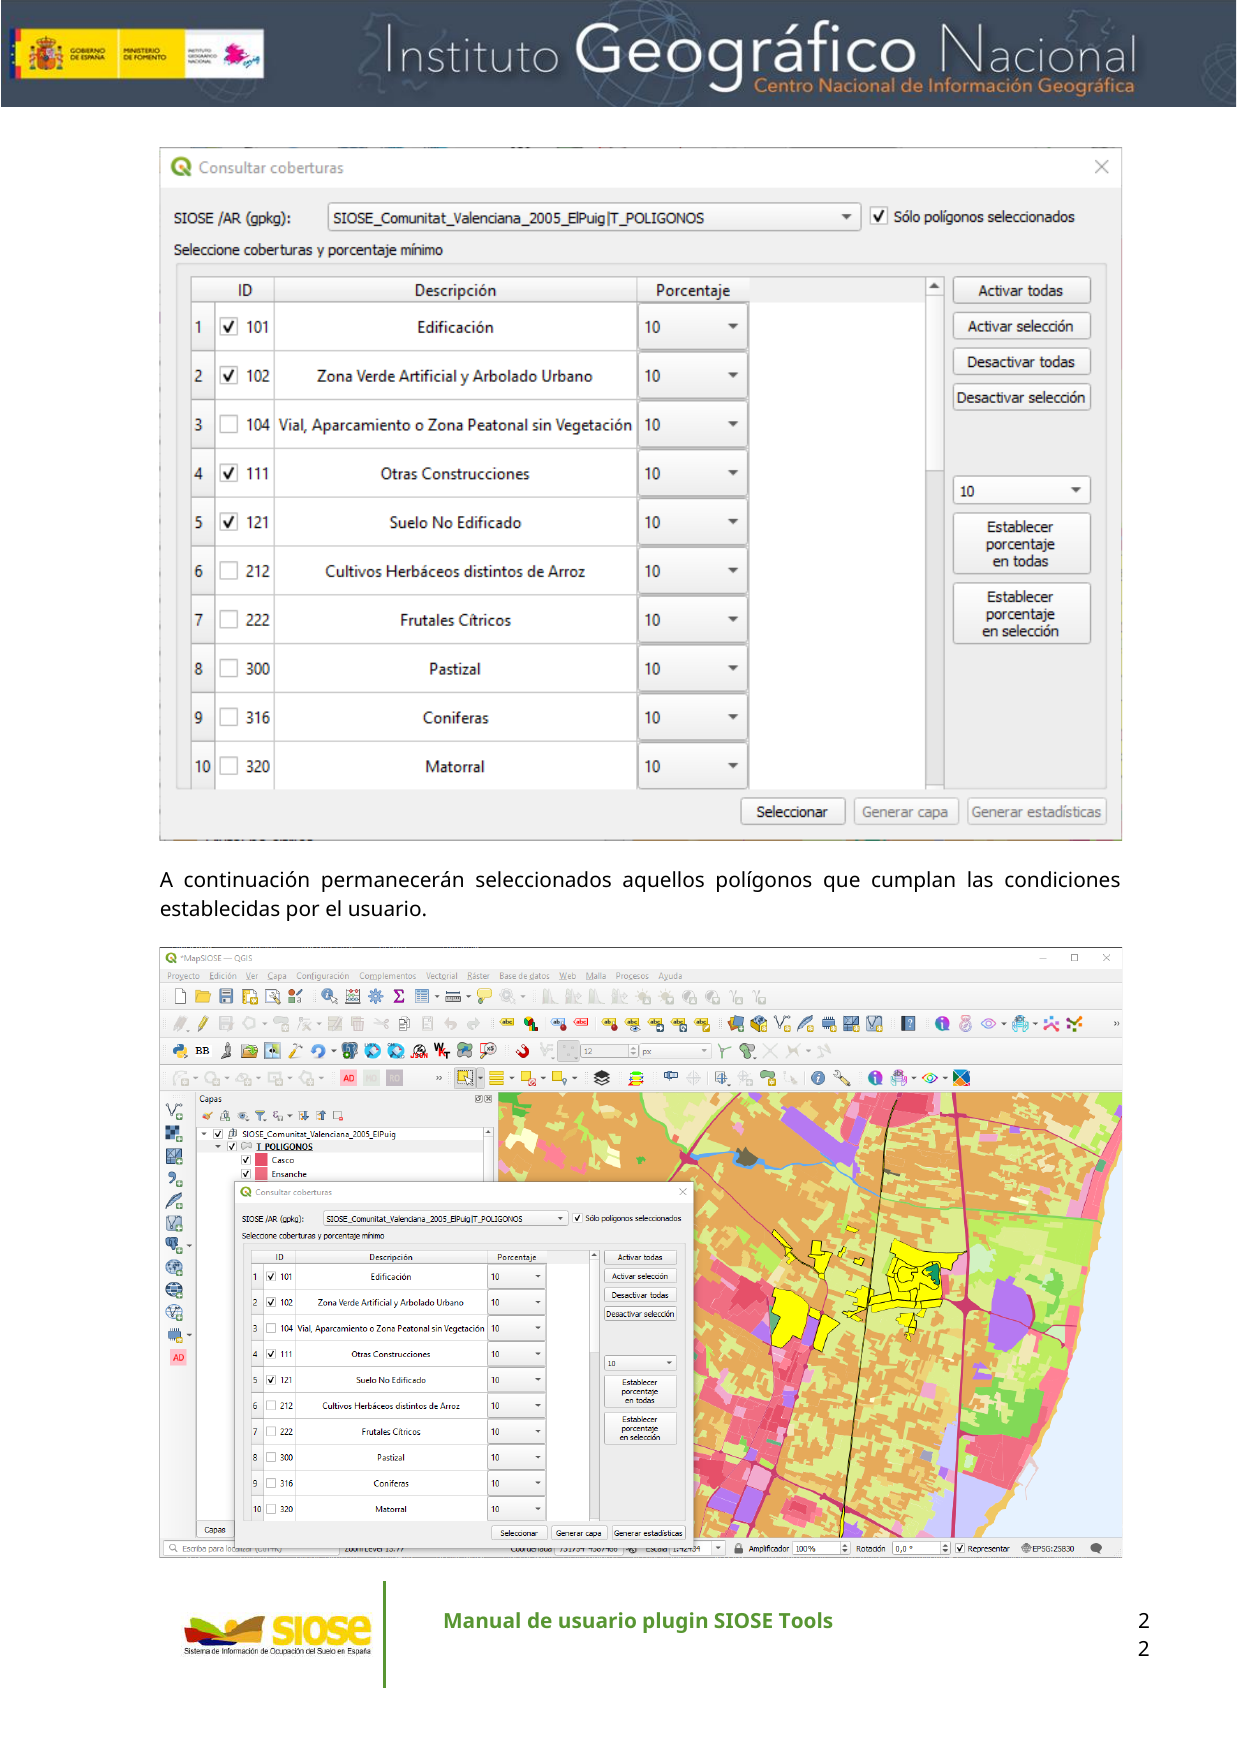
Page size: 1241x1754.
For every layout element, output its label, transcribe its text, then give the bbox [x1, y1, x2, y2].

picture [159, 147, 1123, 841]
picture [0, 0, 1236, 106]
picture [159, 947, 1123, 1558]
text A continuación permanecerán seleccionados aquellos polígonos que cumplan las condiciones establecidas por el usuario. [159, 865, 1122, 922]
